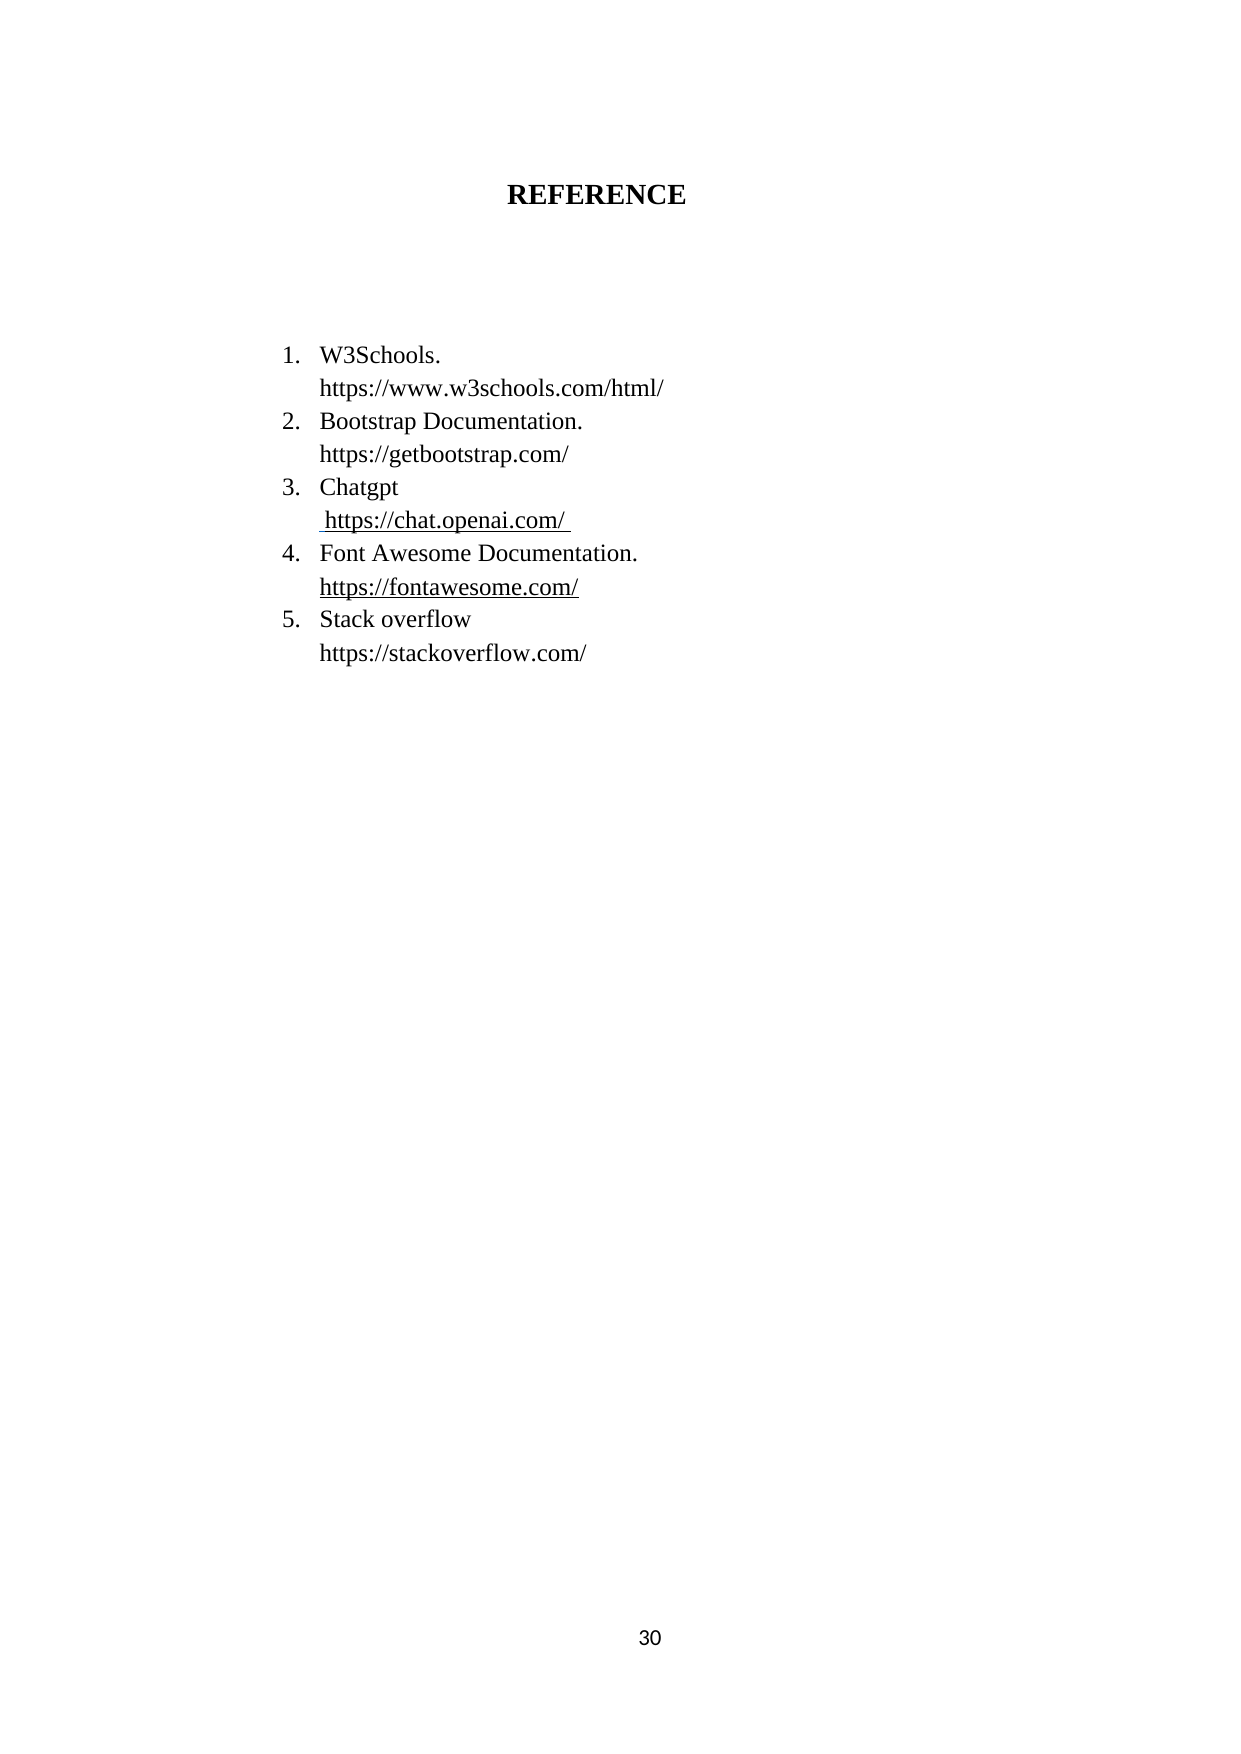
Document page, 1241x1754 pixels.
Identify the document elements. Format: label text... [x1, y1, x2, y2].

list Stack overflow [282, 604, 1092, 633]
list Chatgpt [282, 472, 1092, 501]
list https://stackoverflow.com/ [319, 638, 1092, 666]
list https://www.w3schools.com/html/ [319, 373, 1092, 402]
list https://chat.openai.com/ [319, 506, 1092, 534]
list https://fontawesome.com/ [319, 572, 1092, 600]
list Font Awesome Documentation. [282, 538, 1092, 567]
text REFERENCE [432, 177, 1092, 210]
list Bootstrap Documentation. [282, 406, 1092, 435]
list W3Schools. [282, 340, 1092, 369]
list https://getbootstrap.com/ [319, 439, 1092, 468]
